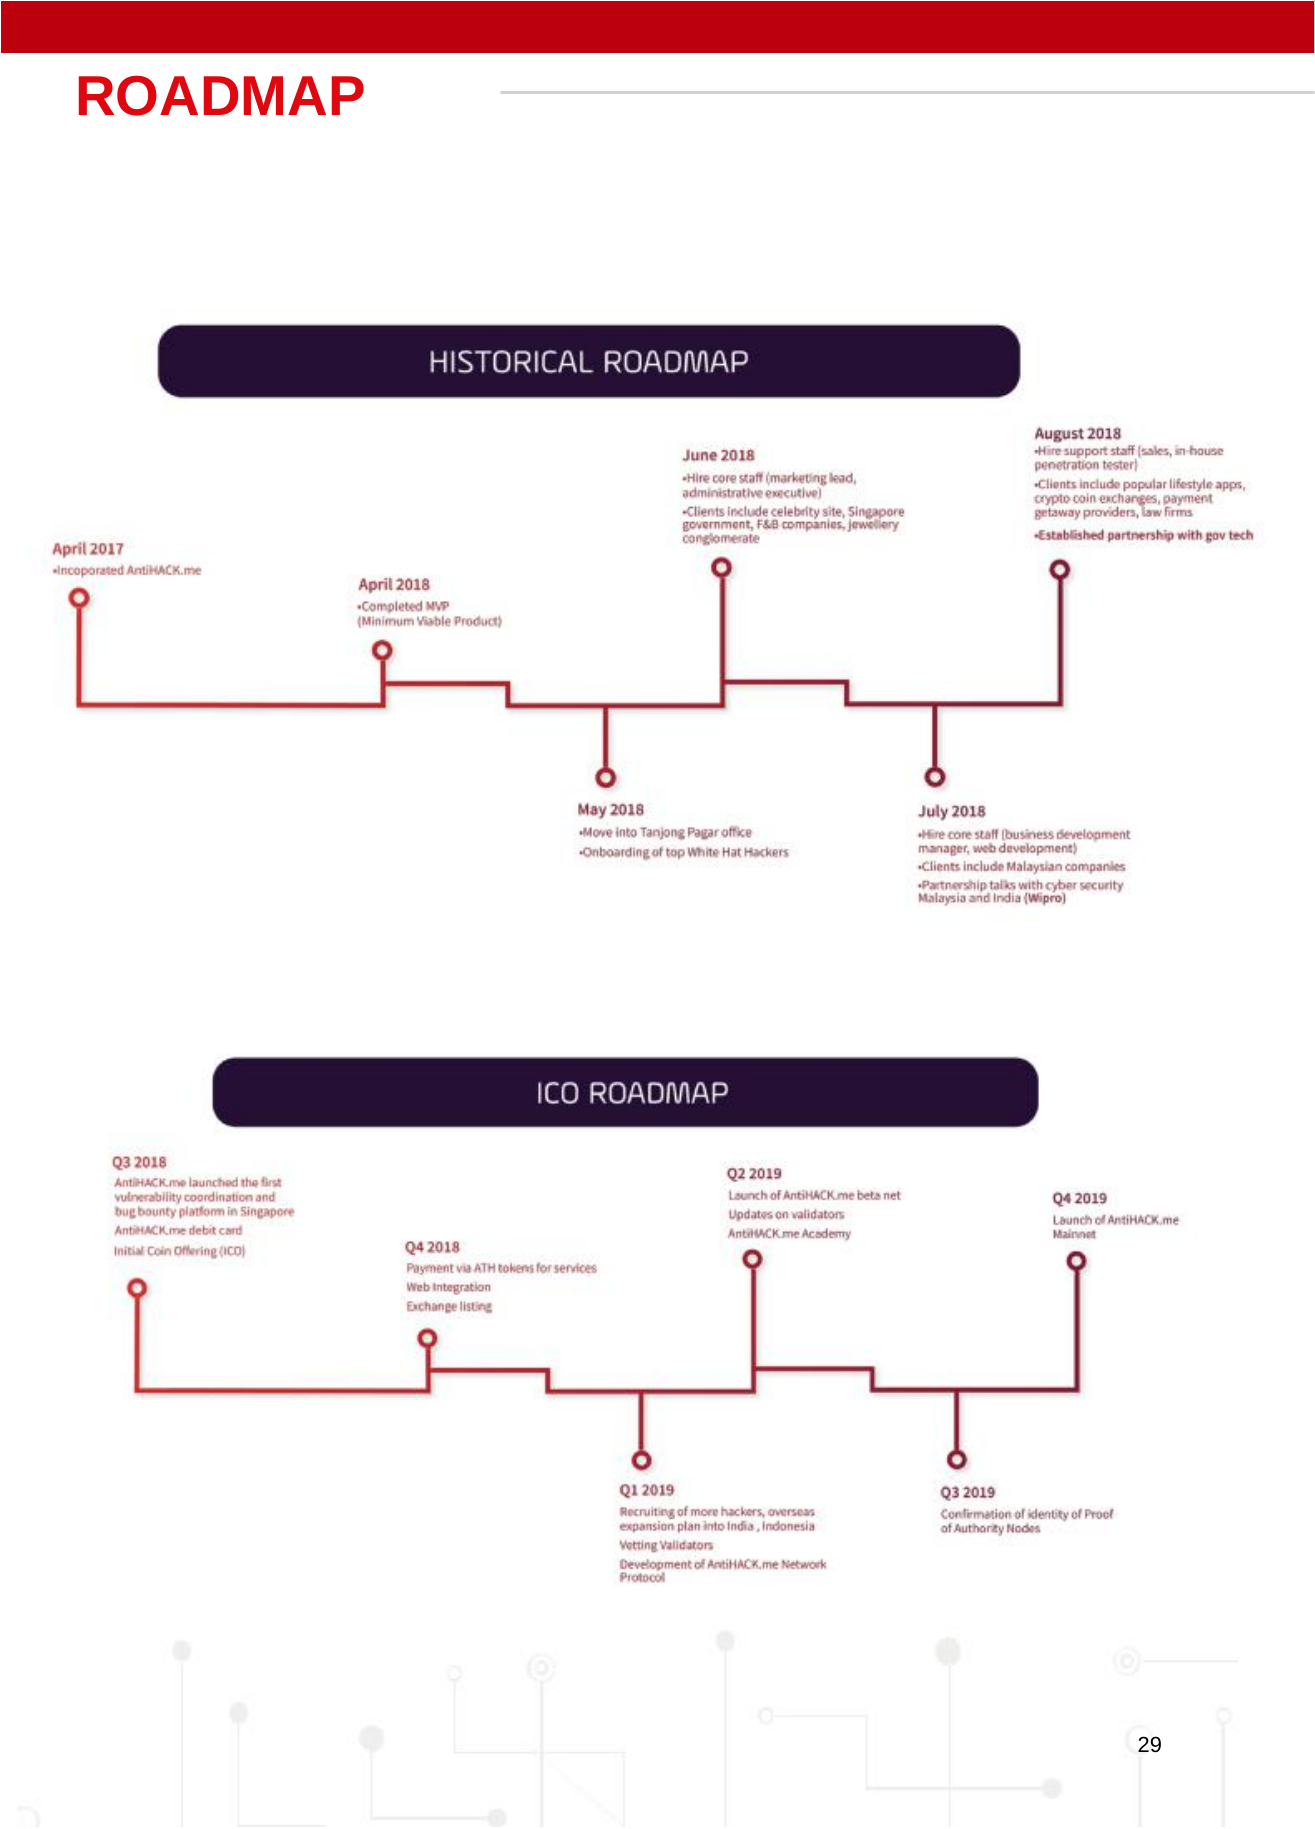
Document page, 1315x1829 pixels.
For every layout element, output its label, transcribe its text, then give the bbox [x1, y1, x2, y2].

text ROADMAP [75, 62, 1164, 127]
text 29 [1137, 1732, 1164, 1757]
picture [2, 257, 1269, 1827]
